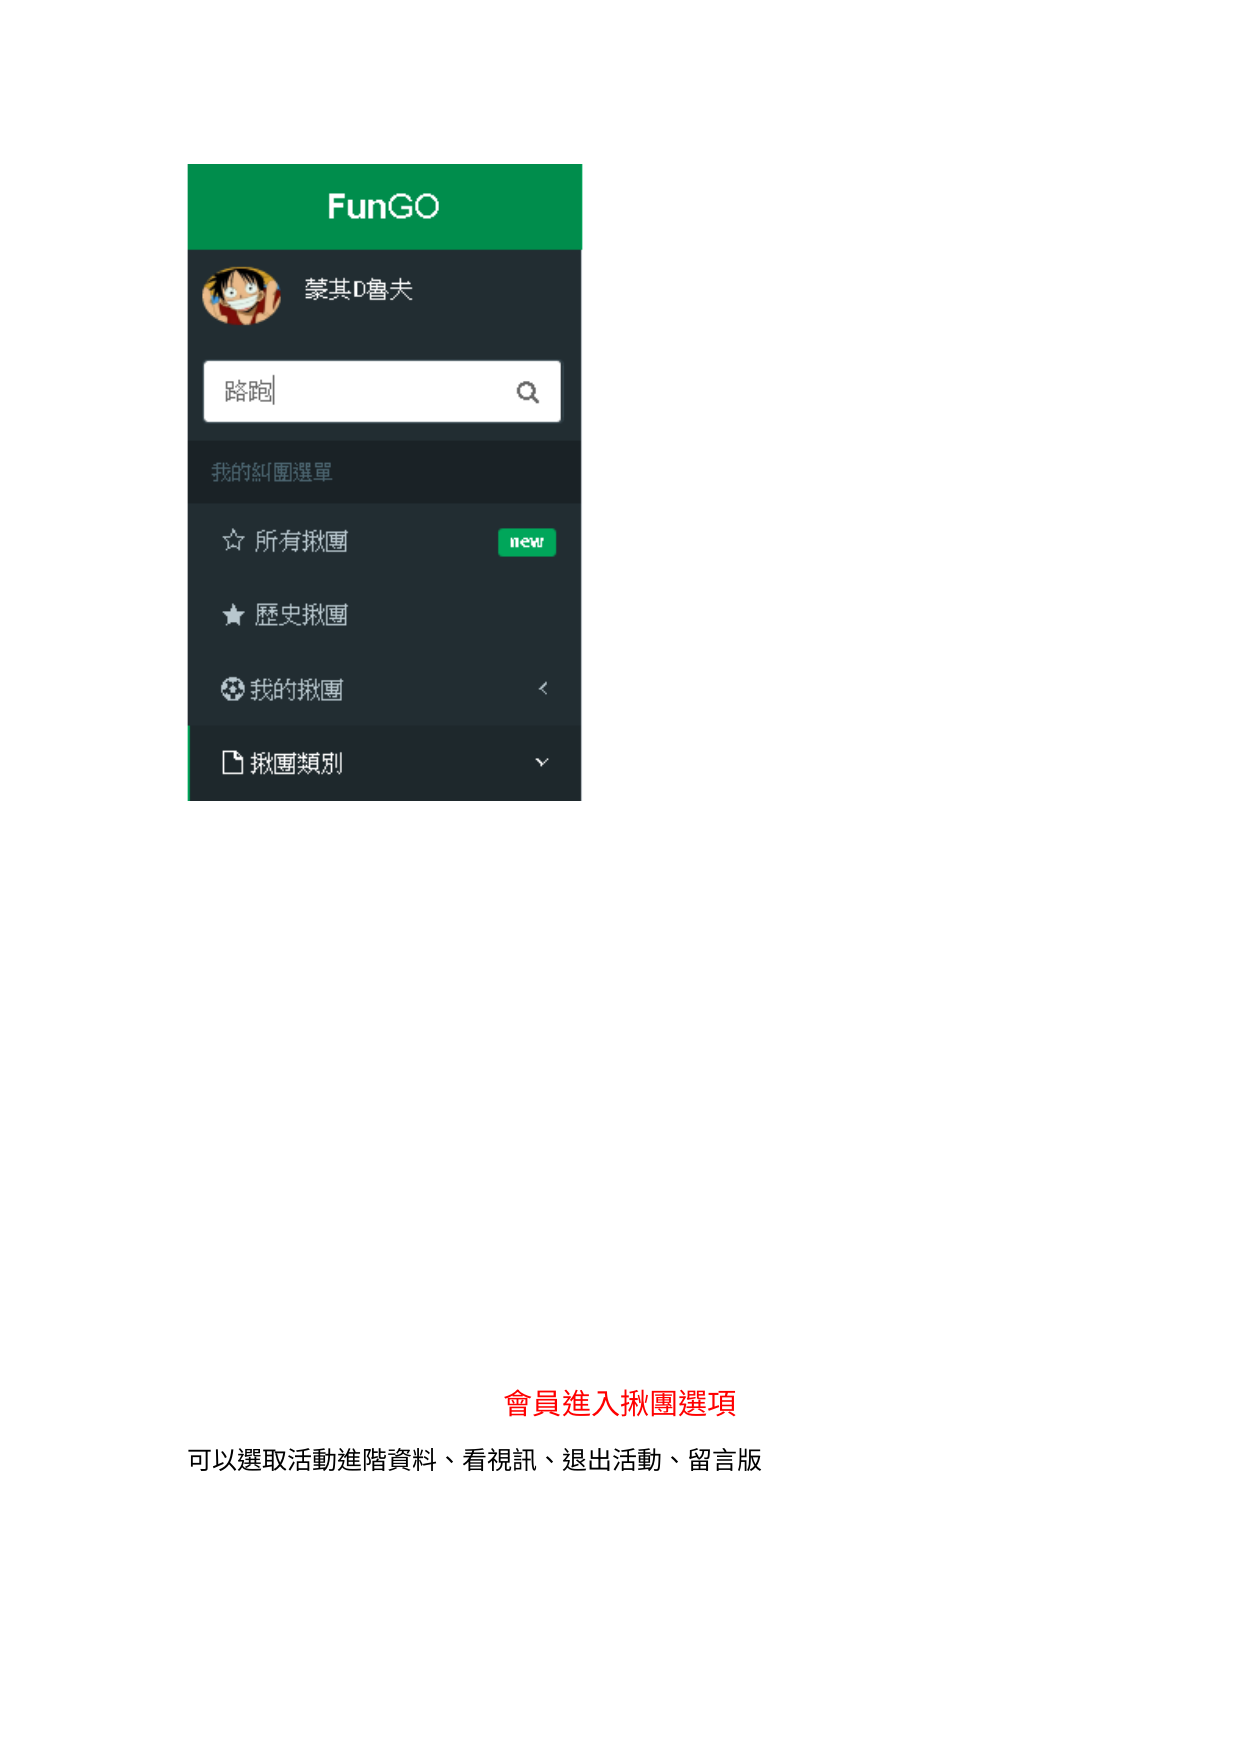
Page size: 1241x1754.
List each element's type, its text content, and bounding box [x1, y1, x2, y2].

text 可以選取活動進階資料、看視訊、退出活動、留言版 [187, 1439, 1053, 1477]
text 會員進入揪團選項 [187, 1364, 1053, 1439]
picture [187, 164, 583, 801]
